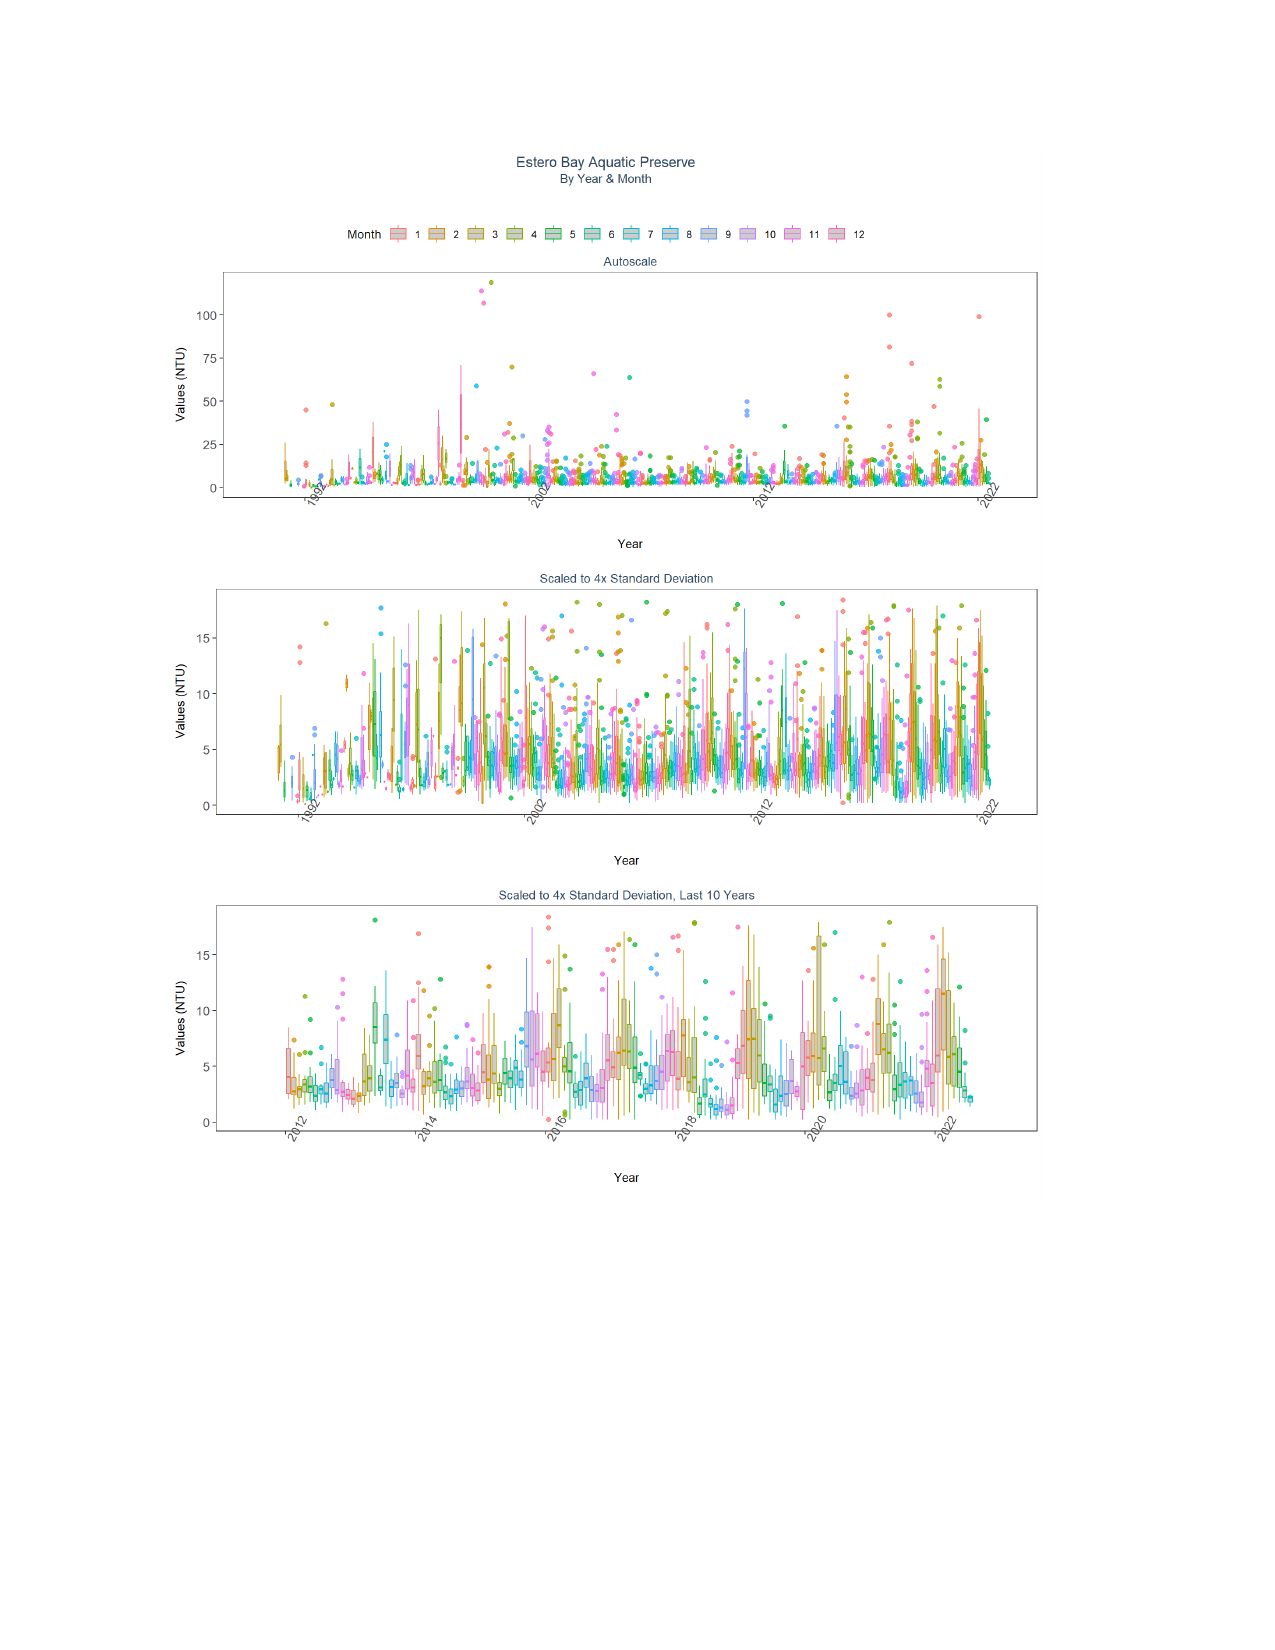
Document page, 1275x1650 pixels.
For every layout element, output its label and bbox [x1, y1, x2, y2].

picture [168, 150, 1044, 1200]
